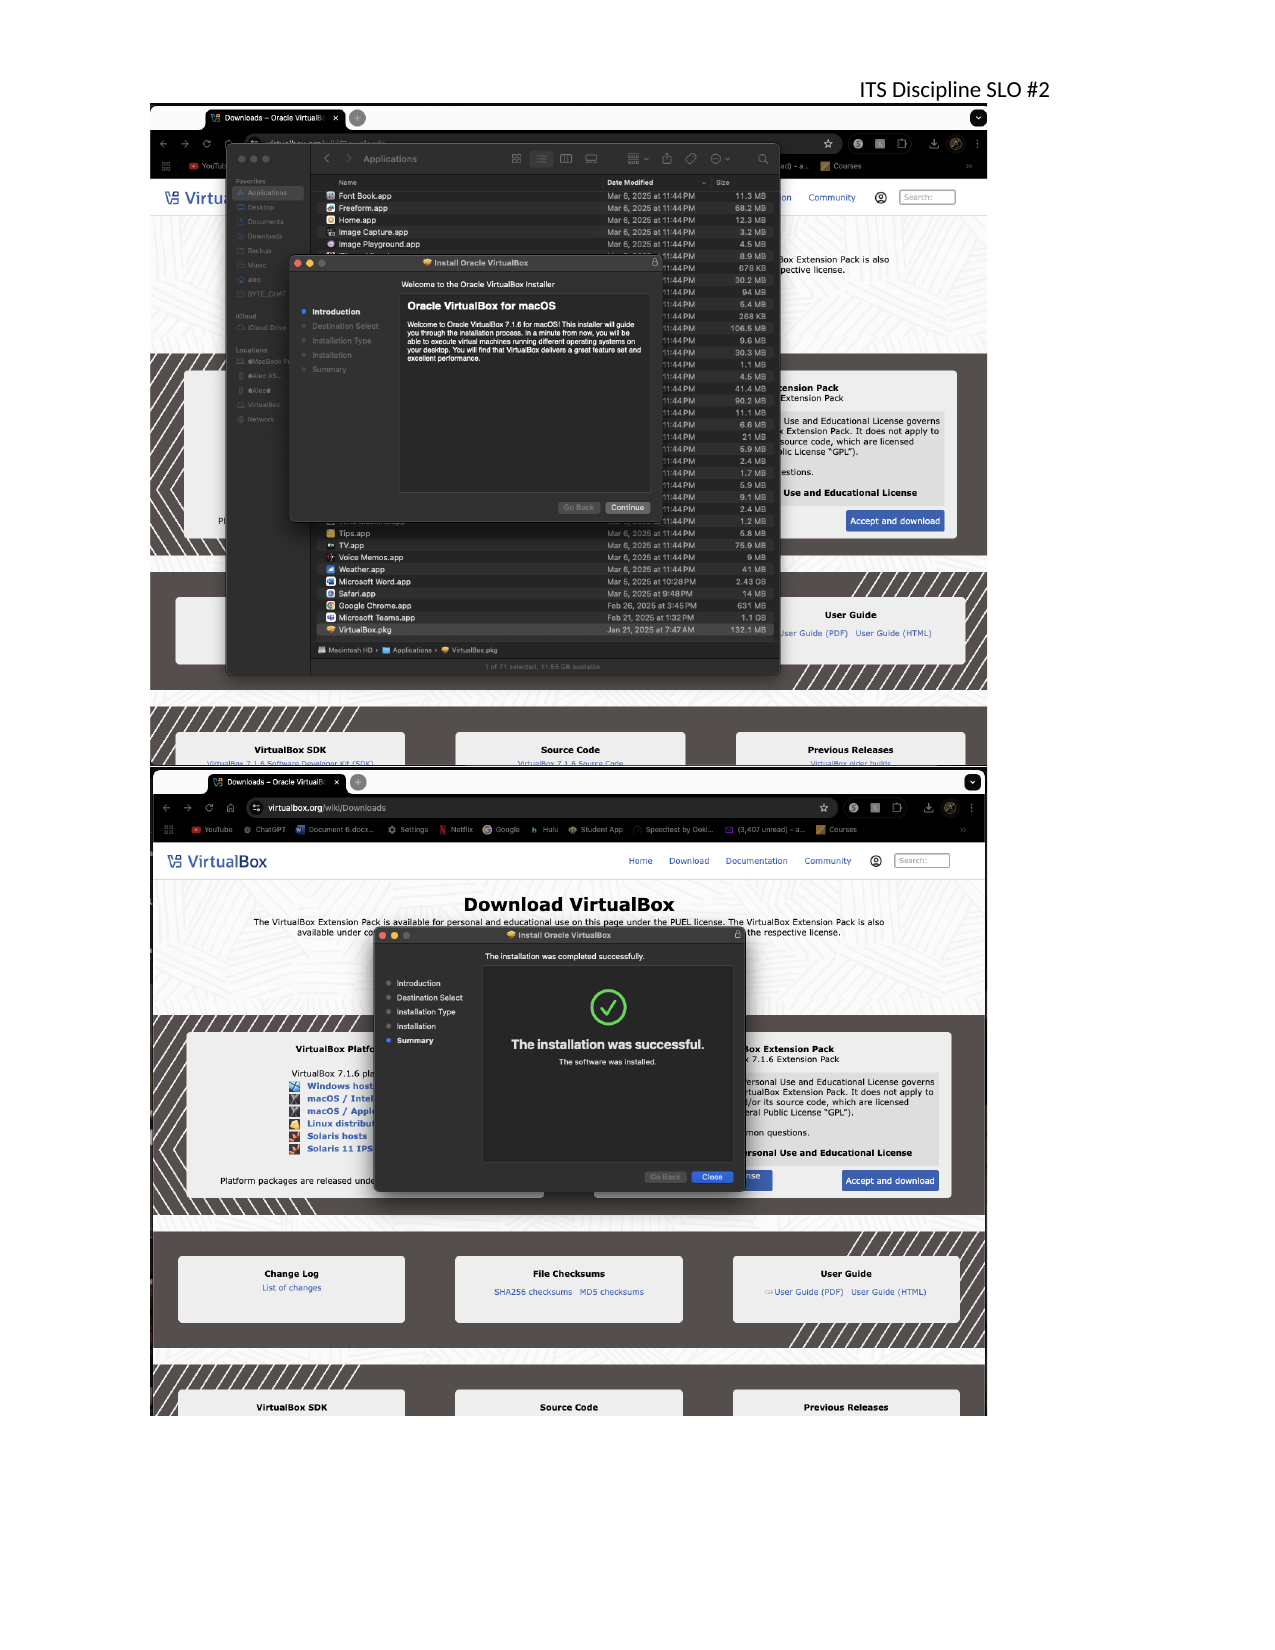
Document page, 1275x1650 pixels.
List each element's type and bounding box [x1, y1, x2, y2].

picture [150, 767, 988, 1416]
picture [150, 103, 988, 766]
